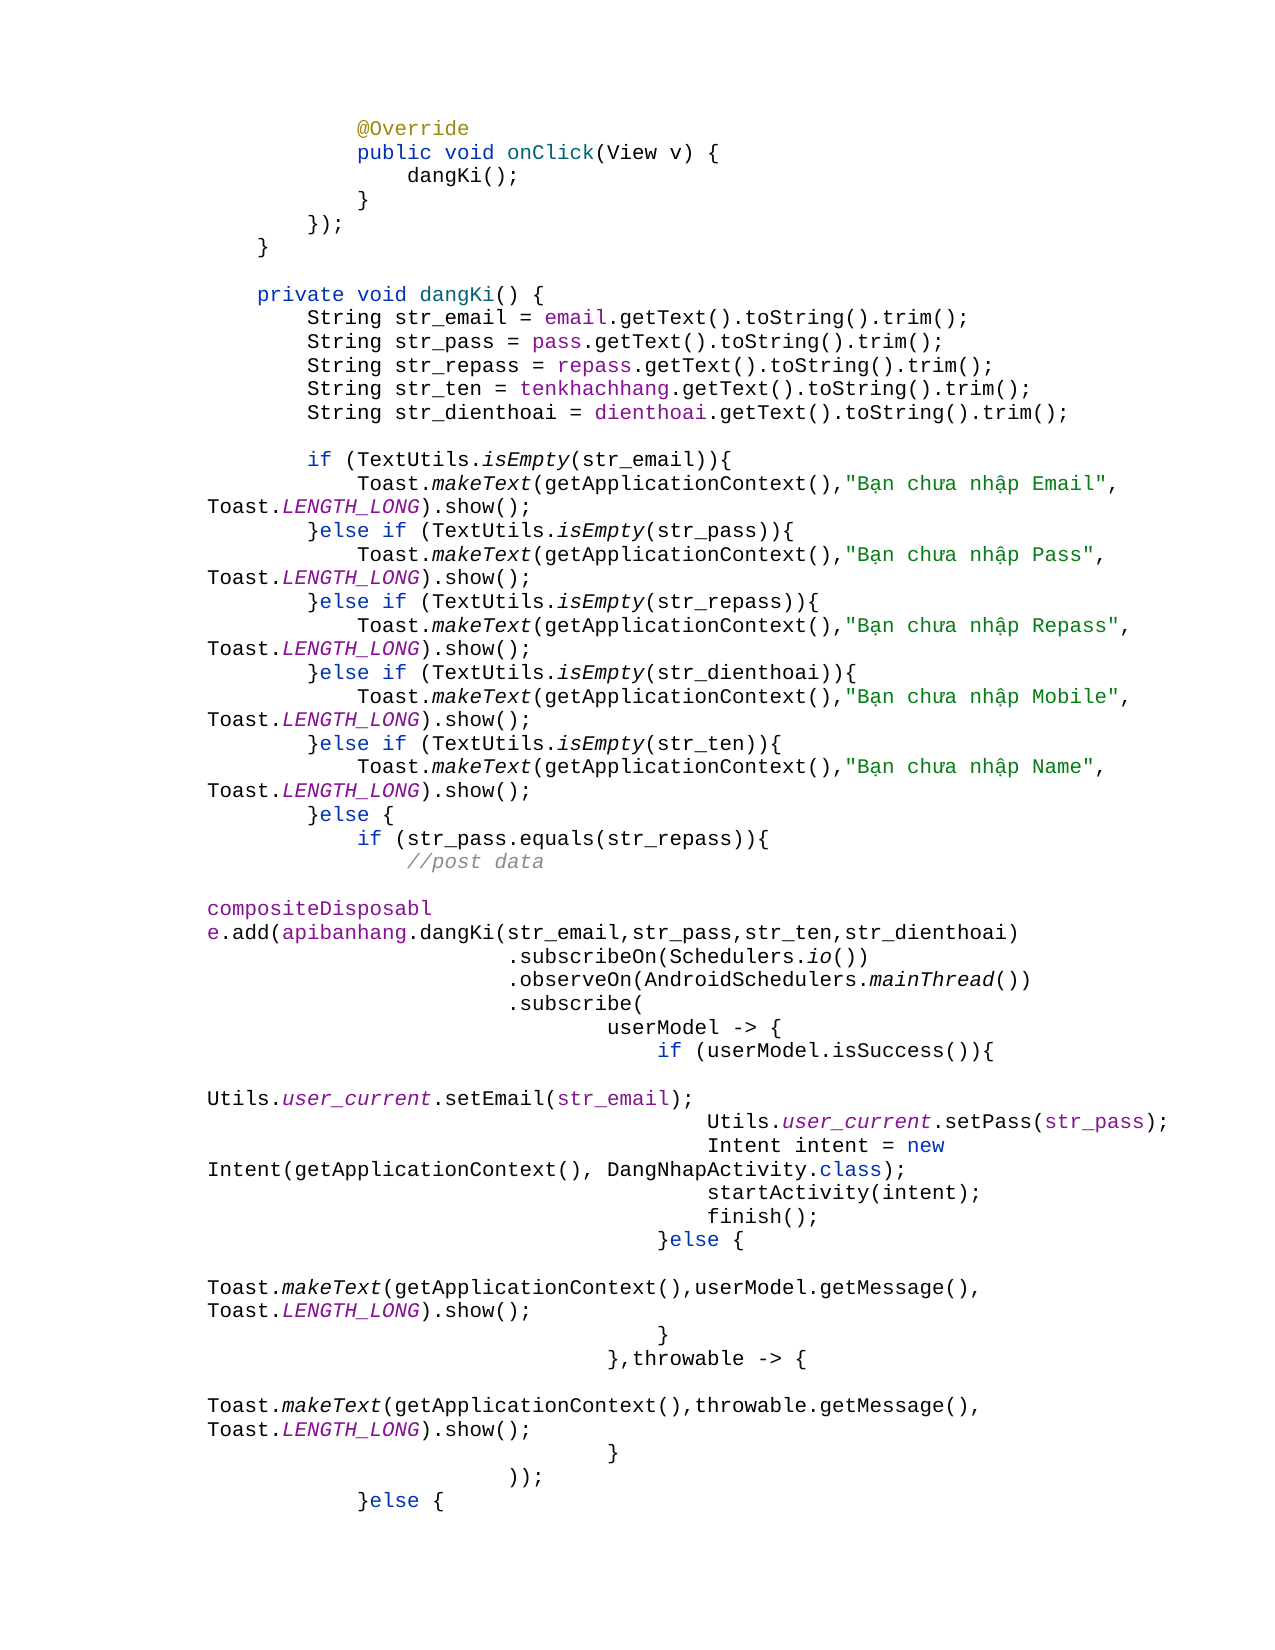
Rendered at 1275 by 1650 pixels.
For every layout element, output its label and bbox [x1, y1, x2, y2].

text [207, 118, 1186, 1513]
